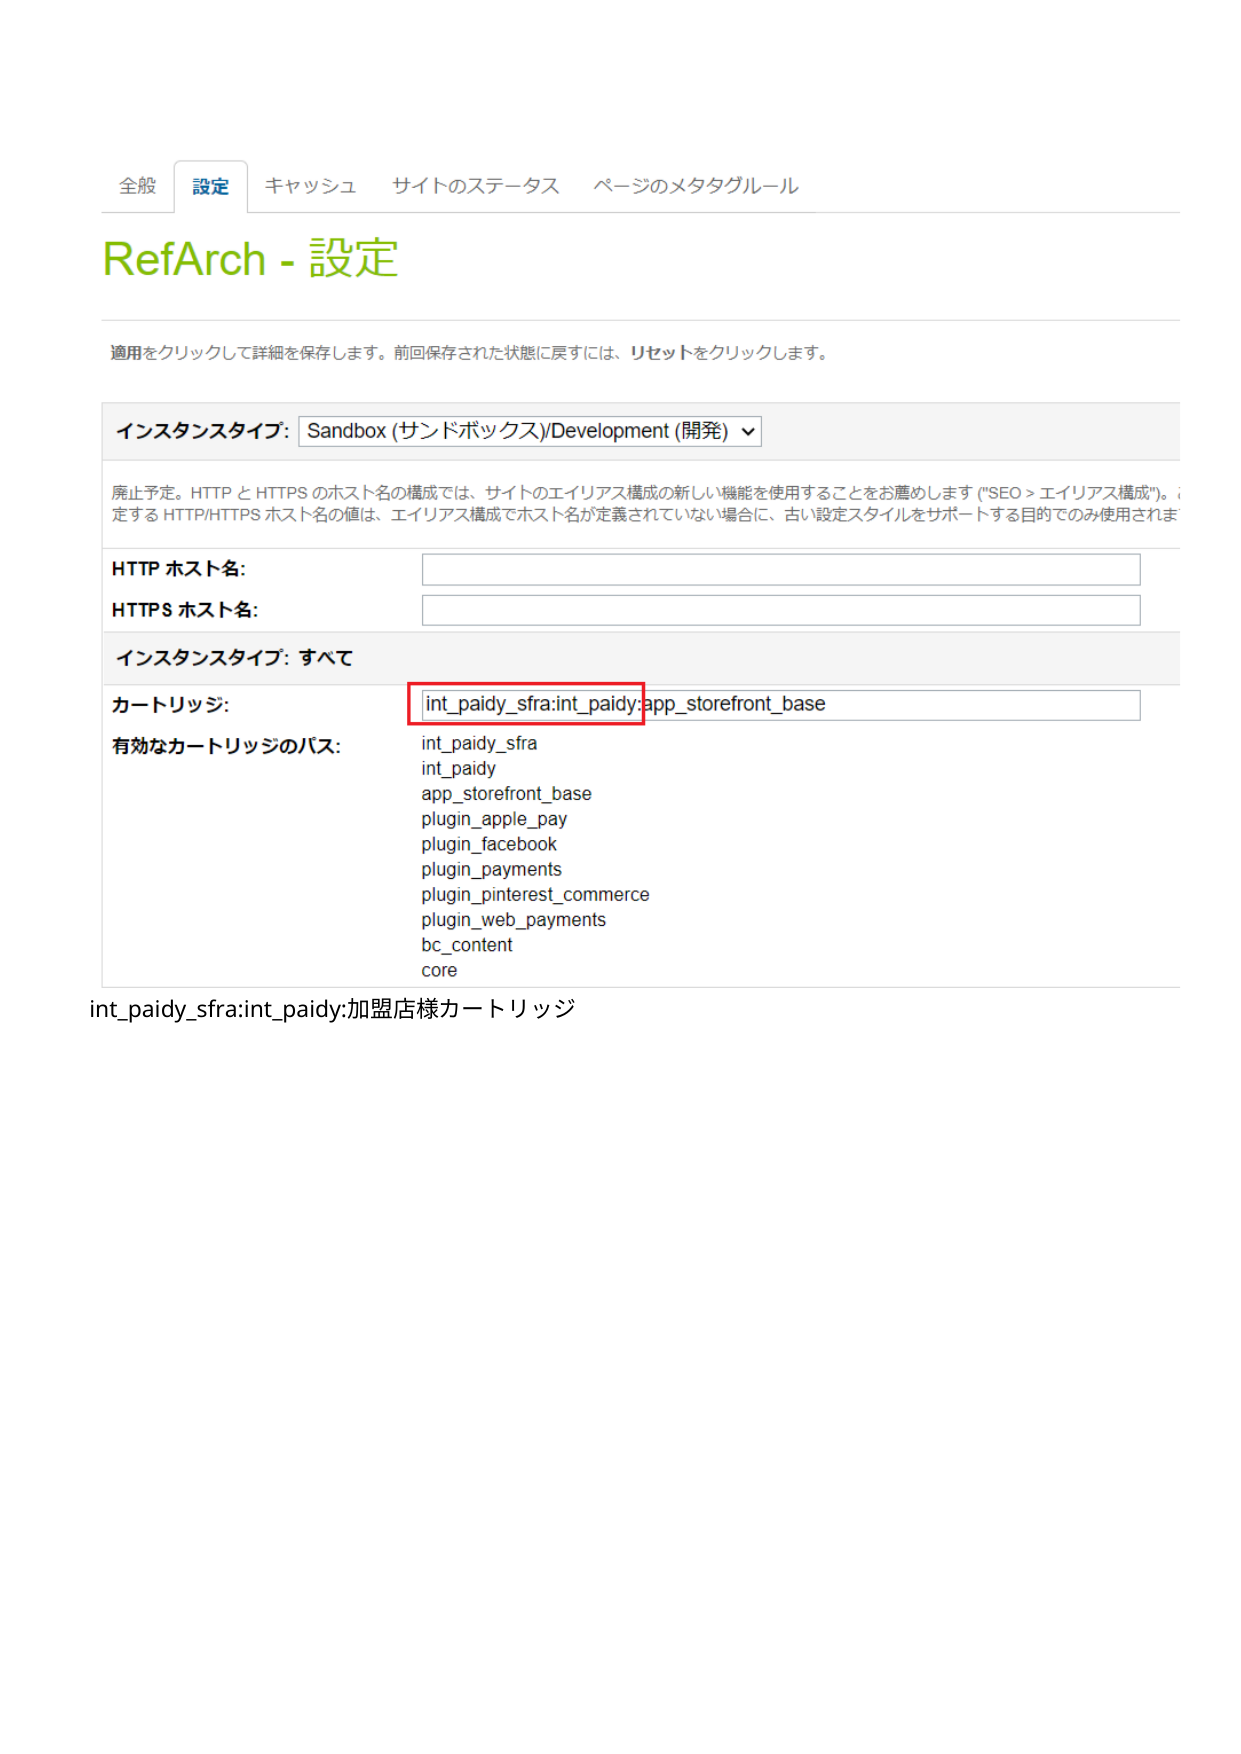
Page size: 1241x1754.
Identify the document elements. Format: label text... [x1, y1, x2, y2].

text int_paidy_sfra:int_paidy:加盟店様カートリッジ [89, 991, 1181, 1025]
picture [89, 150, 1181, 988]
